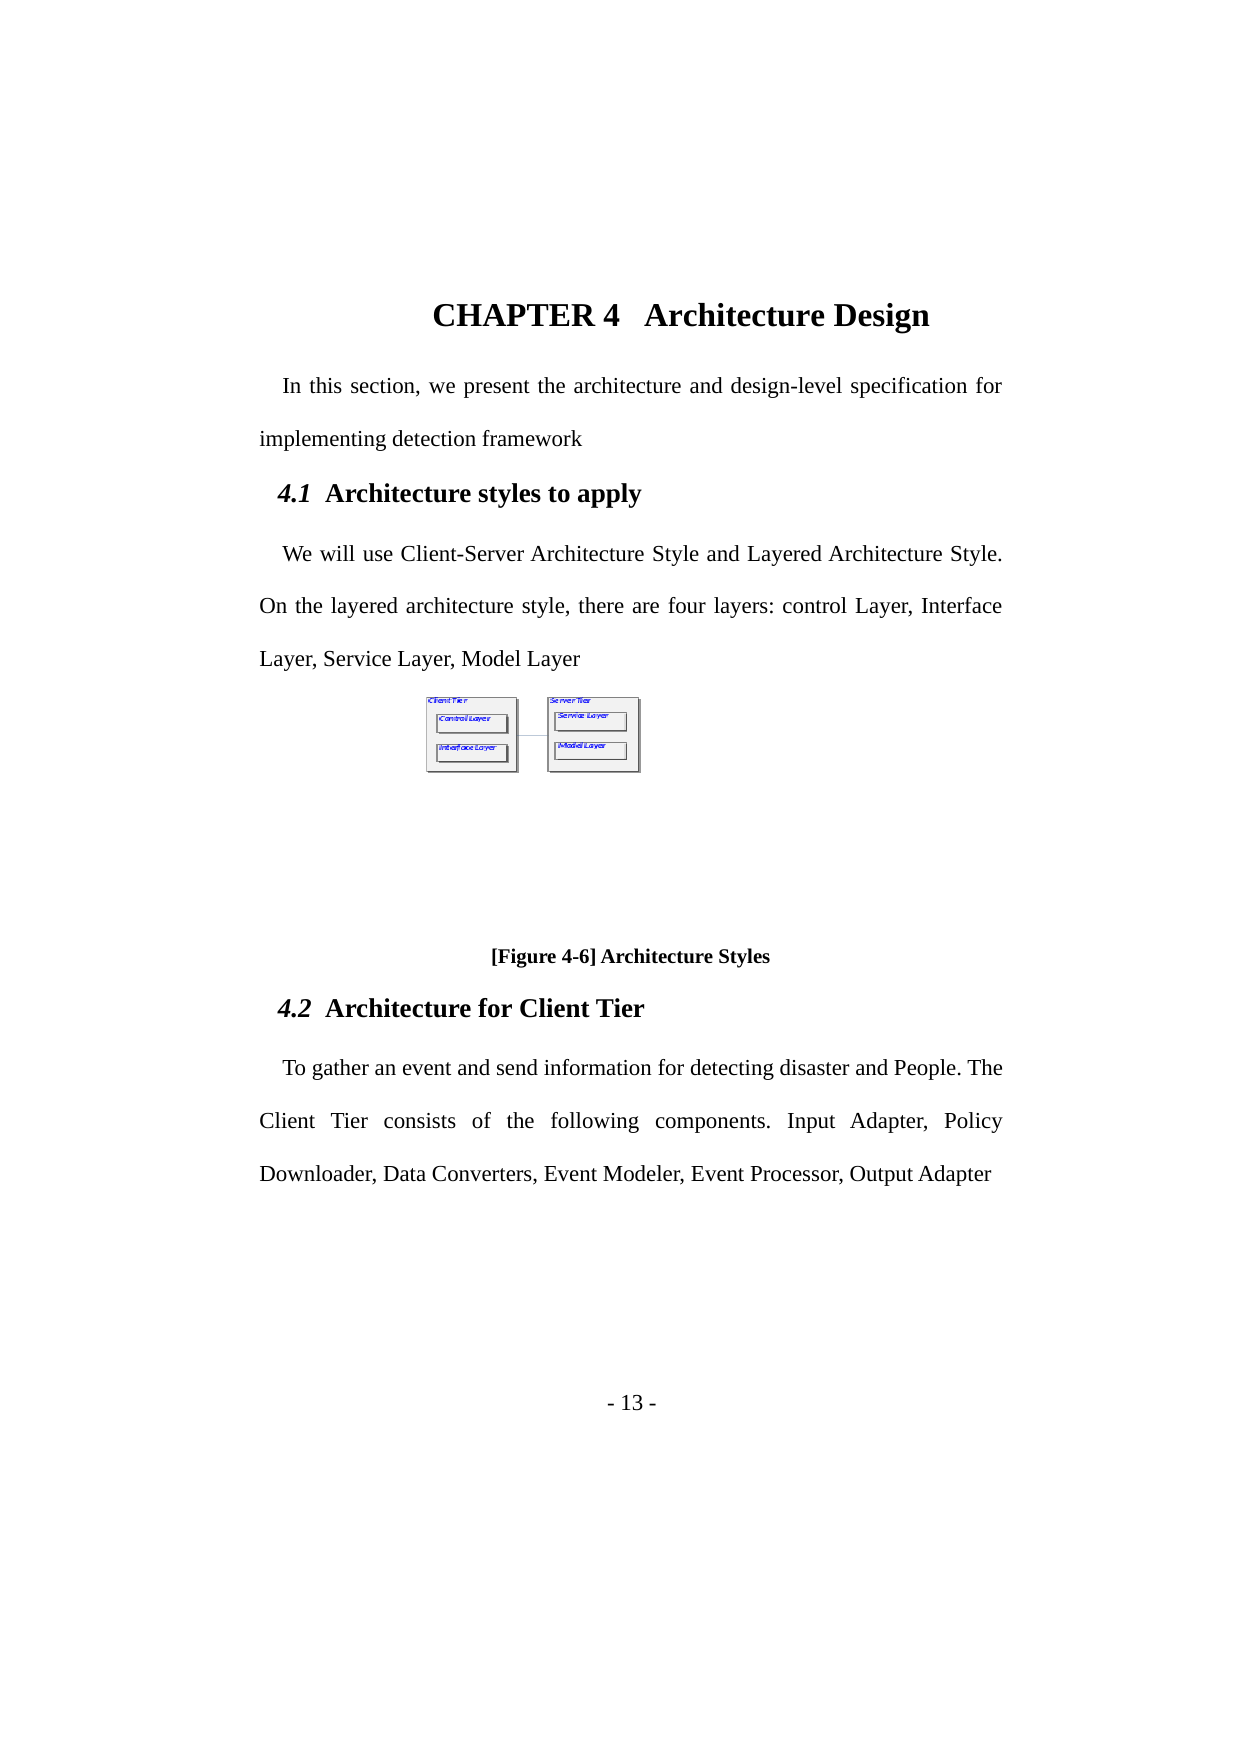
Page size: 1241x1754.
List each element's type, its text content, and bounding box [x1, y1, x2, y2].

subtitle Architecture Design [325, 295, 1004, 334]
text In this section, we present the architecture and design-level specification for implementing detection framework [259, 372, 1004, 451]
text We will use Client-Server Architecture Style and Layered Architecture Style. On the layered architecture style, there are four layers: control Layer, Interface Layer, Service Layer, Model Layer [259, 540, 1004, 671]
text To gather an event and send information for detecting disaster and People. The Client Tier consists of the following components. Input Adapter, Policy Downloader, Data Converters, Event Modeler, Event Processor, Output Adapter [259, 1054, 1004, 1186]
subtitle Architecture for Client Tier [278, 992, 1004, 1023]
subtitle Architecture styles to apply [278, 477, 1004, 508]
